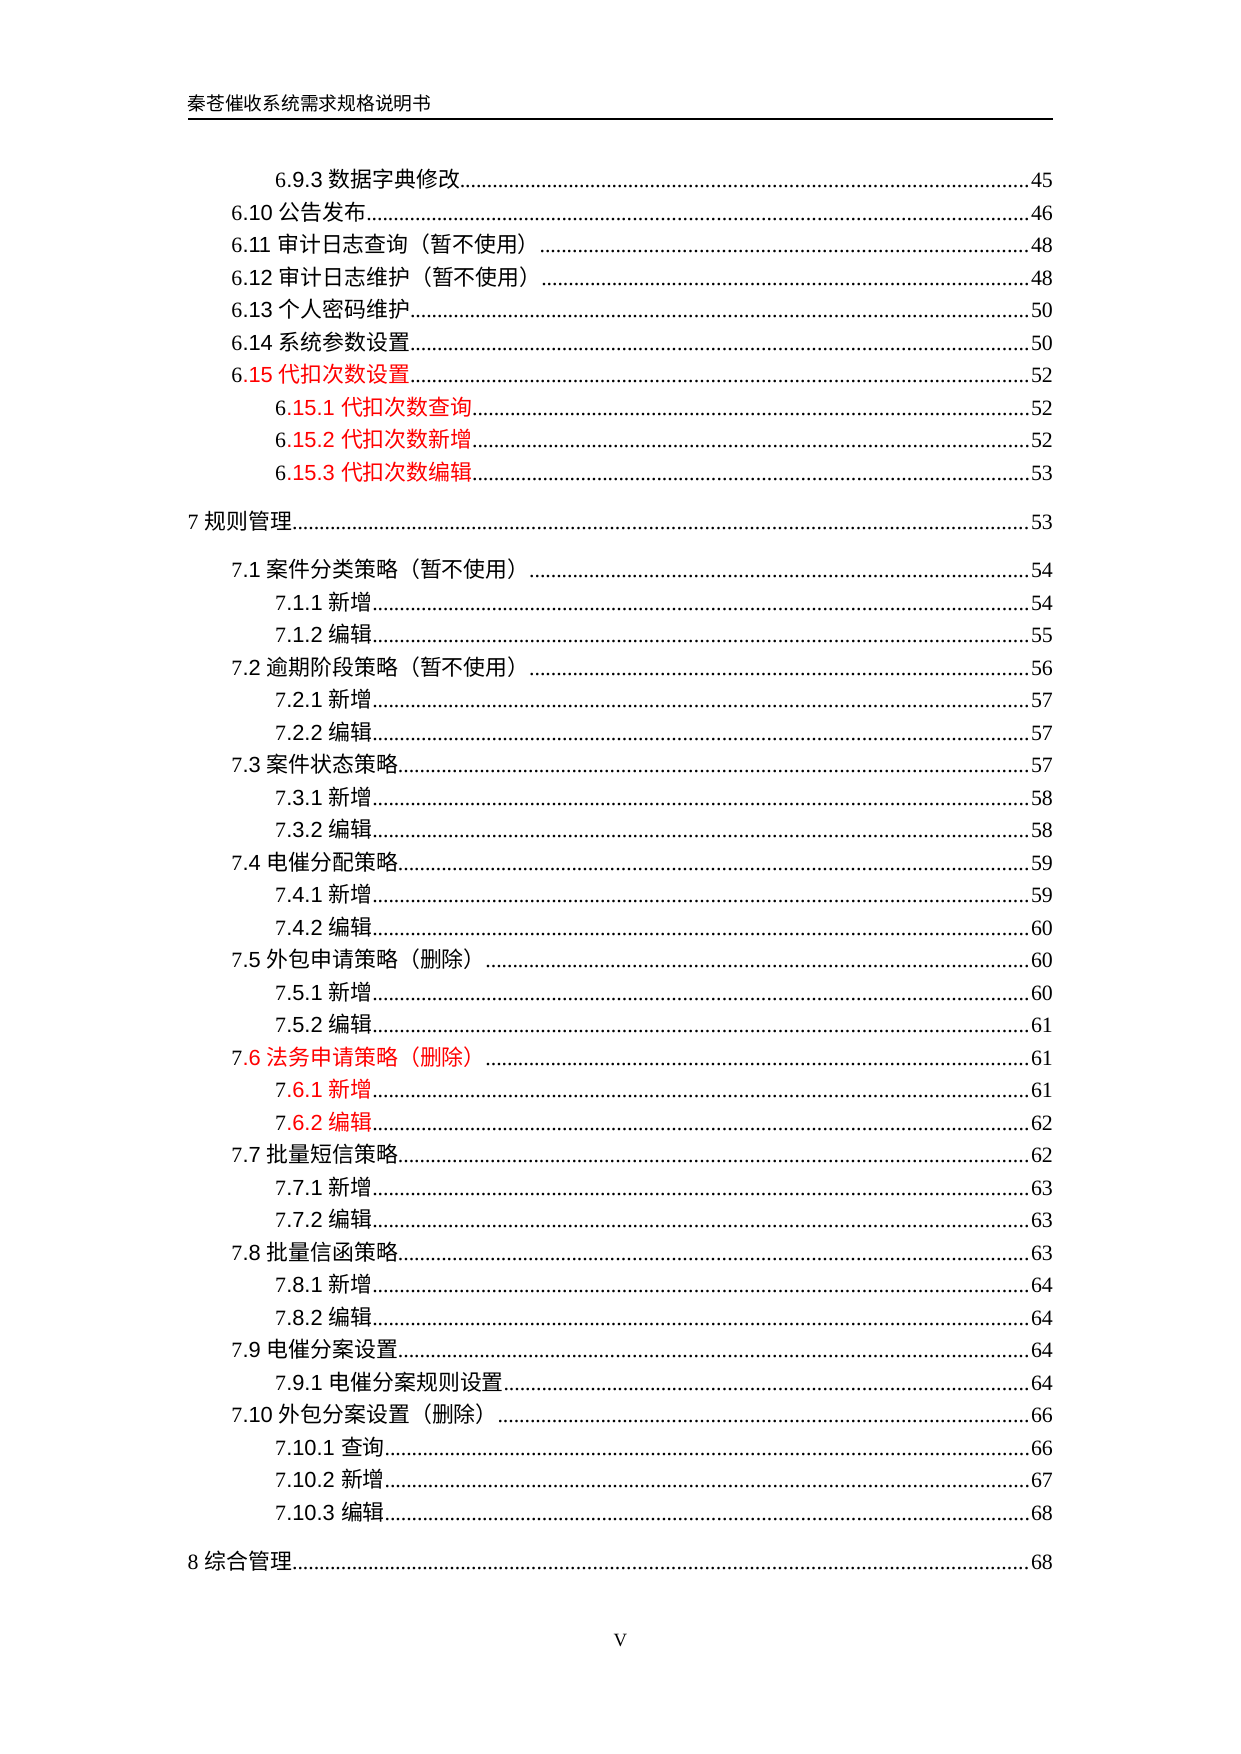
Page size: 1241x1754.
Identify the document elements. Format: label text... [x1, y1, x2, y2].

text 6.11 审计日志查询（暂不使用） 48 [231, 227, 1053, 259]
text 7.4.1 新增 59 [275, 877, 1053, 909]
text 7.1 案件分类策略（暂不使用） 54 [231, 552, 1053, 584]
text 7 规则管理 53 [187, 503, 1053, 536]
text 7.1.2 编辑 55 [275, 617, 1053, 649]
text 8 综合管理 68 [187, 1543, 1053, 1576]
text 7.10.3 编辑 68 [275, 1494, 1053, 1527]
text 6.15.1 代扣次数查询 52 [275, 389, 1053, 422]
text 7.8.1 新增 64 [275, 1267, 1053, 1299]
text 6.9.3 数据字典修改 45 [275, 162, 1053, 194]
text 7.8 批量信函策略 63 [231, 1234, 1053, 1267]
text 7.3.1 新增 58 [275, 779, 1053, 812]
text 7.5 外包申请策略（删除） 60 [231, 942, 1053, 974]
text 7.6.1 新增 61 [275, 1072, 1053, 1104]
text 7.7.1 新增 63 [275, 1169, 1053, 1202]
text 7.3 案件状态策略 57 [231, 747, 1053, 779]
text 7.7 批量短信策略 62 [231, 1137, 1053, 1169]
text 6.12 审计日志维护（暂不使用） 48 [231, 259, 1053, 292]
text 7.10.1 查询 66 [275, 1429, 1053, 1462]
text 7.5.2 编辑 61 [275, 1007, 1053, 1039]
text 7.6 法务申请策略（删除） 61 [231, 1039, 1053, 1072]
text 7.9.1 电催分案规则设置 64 [275, 1364, 1053, 1397]
text 6.10 公告发布 46 [231, 194, 1053, 227]
text 7.1.1 新增 54 [275, 584, 1053, 617]
text 7.10.2 新增 67 [275, 1462, 1053, 1494]
text 7.5.1 新增 60 [275, 974, 1053, 1007]
text 7.9 电催分案设置 64 [231, 1332, 1053, 1364]
text 7.2.1 新增 57 [275, 682, 1053, 714]
text 7.3.2 编辑 58 [275, 812, 1053, 844]
text 7.4.2 编辑 60 [275, 909, 1053, 942]
text 7.7.2 编辑 63 [275, 1202, 1053, 1234]
text 6.15.2 代扣次数新增 52 [275, 422, 1053, 454]
text 6.14 系统参数设置 50 [231, 324, 1053, 357]
text 6.15 代扣次数设置 52 [231, 357, 1053, 389]
text 7.8.2 编辑 64 [275, 1299, 1053, 1332]
text 6.15.3 代扣次数编辑 53 [275, 454, 1053, 487]
text 7.4 电催分配策略 59 [231, 844, 1053, 877]
text 7.2.2 编辑 57 [275, 714, 1053, 747]
text 7.2 逾期阶段策略（暂不使用） 56 [231, 649, 1053, 682]
text 7.10 外包分案设置（删除） 66 [231, 1397, 1053, 1429]
text 6.13 个人密码维护 50 [231, 292, 1053, 324]
text 7.6.2 编辑 62 [275, 1104, 1053, 1137]
